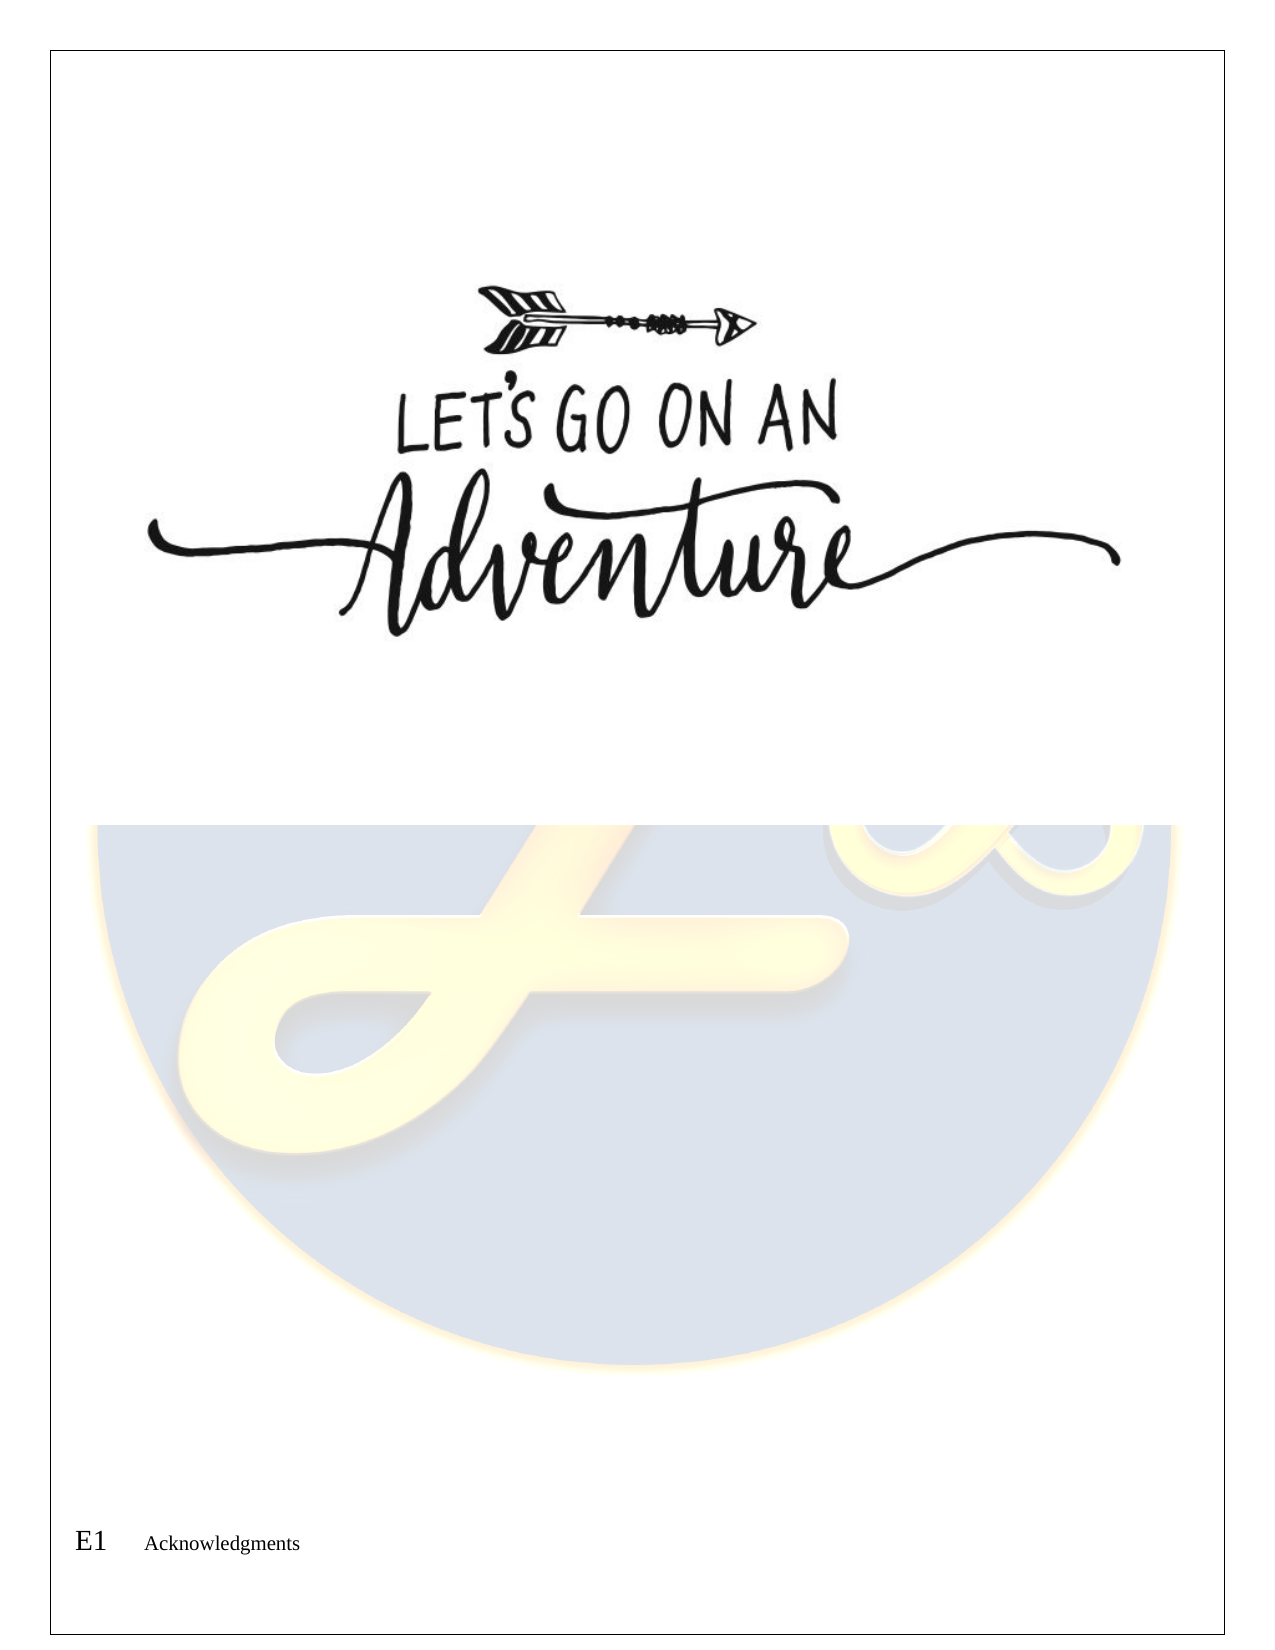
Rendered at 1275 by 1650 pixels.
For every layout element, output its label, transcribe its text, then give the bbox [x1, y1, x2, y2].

picture [75, 75, 1200, 825]
text E1 Acknowledgments [75, 1523, 1200, 1556]
